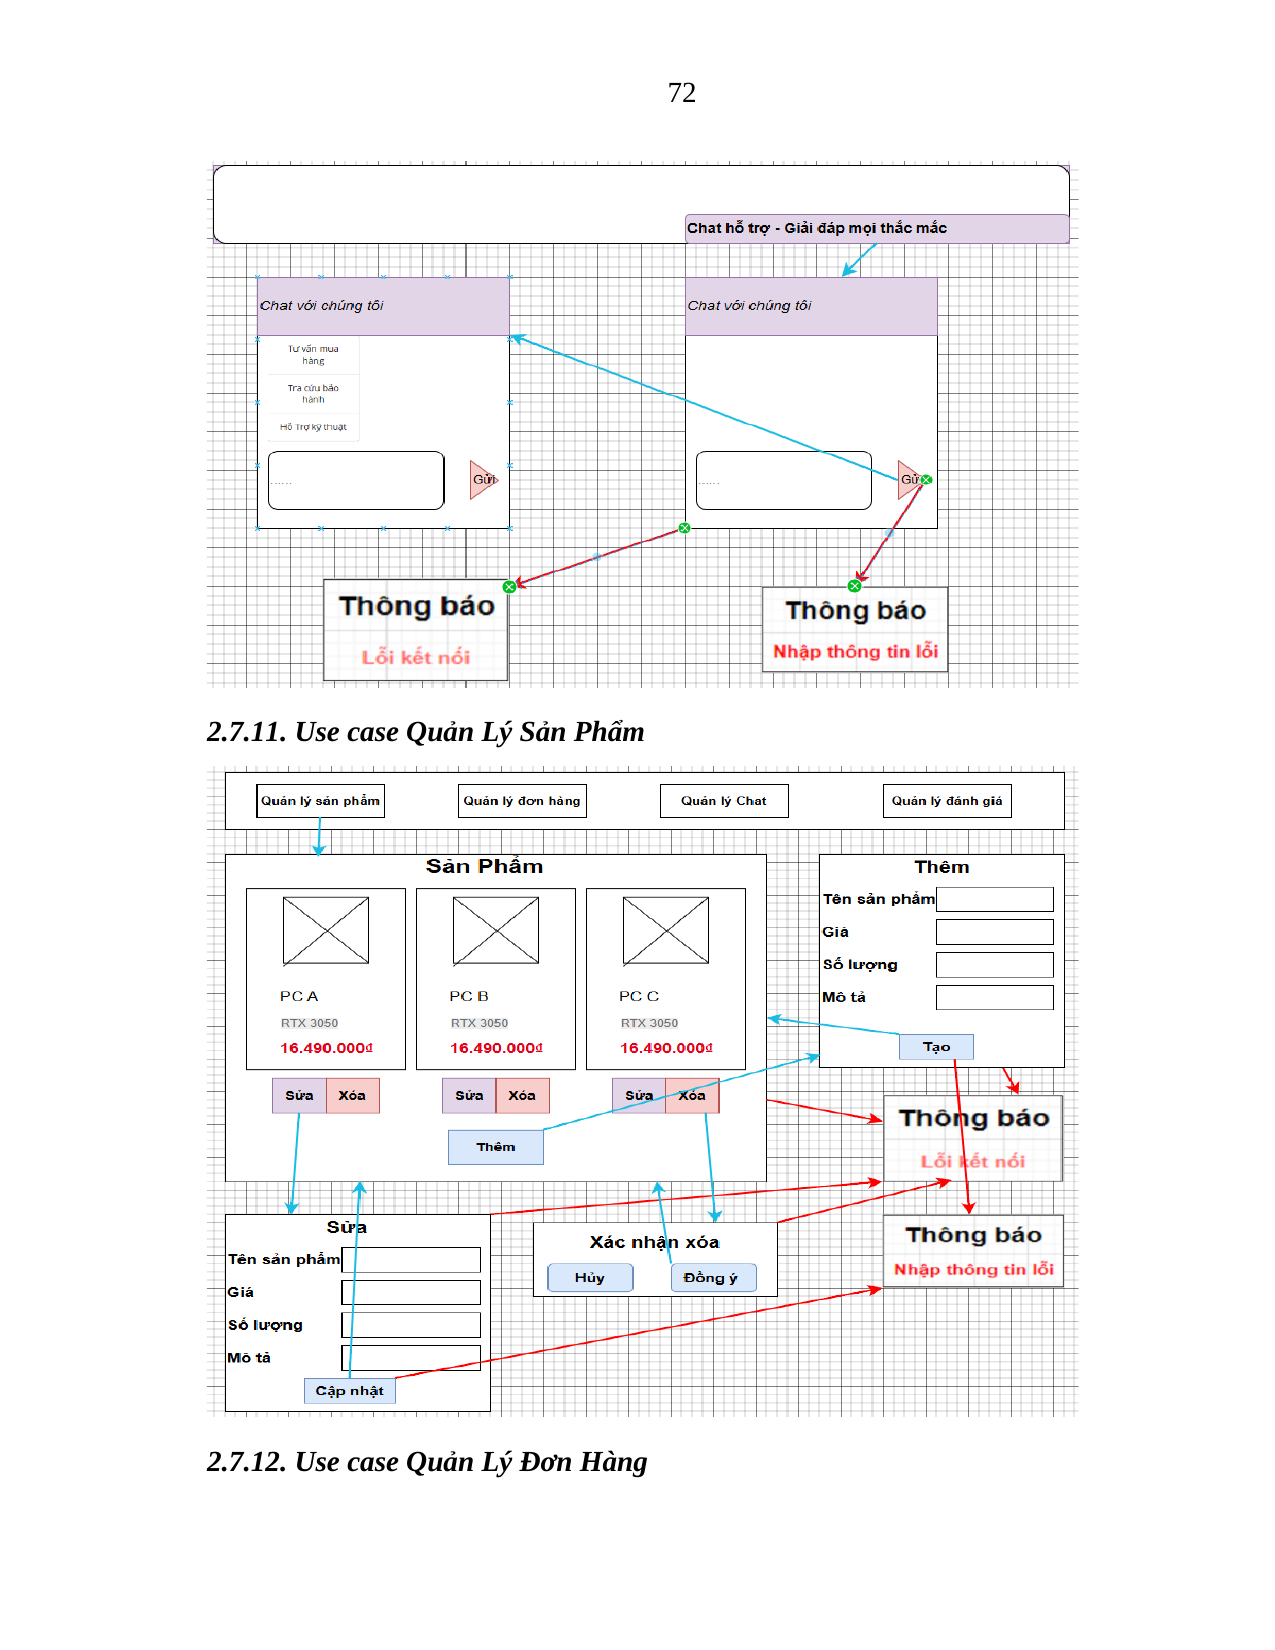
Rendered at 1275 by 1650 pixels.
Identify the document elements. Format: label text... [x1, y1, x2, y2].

picture [206, 766, 1079, 1417]
subtitle 2.7.12. Use case Quản Lý Đơn Hàng [207, 1444, 1157, 1477]
picture [206, 161, 1079, 688]
subtitle 2.7.11. Use case Quản Lý Sản Phẩm [207, 714, 1157, 748]
